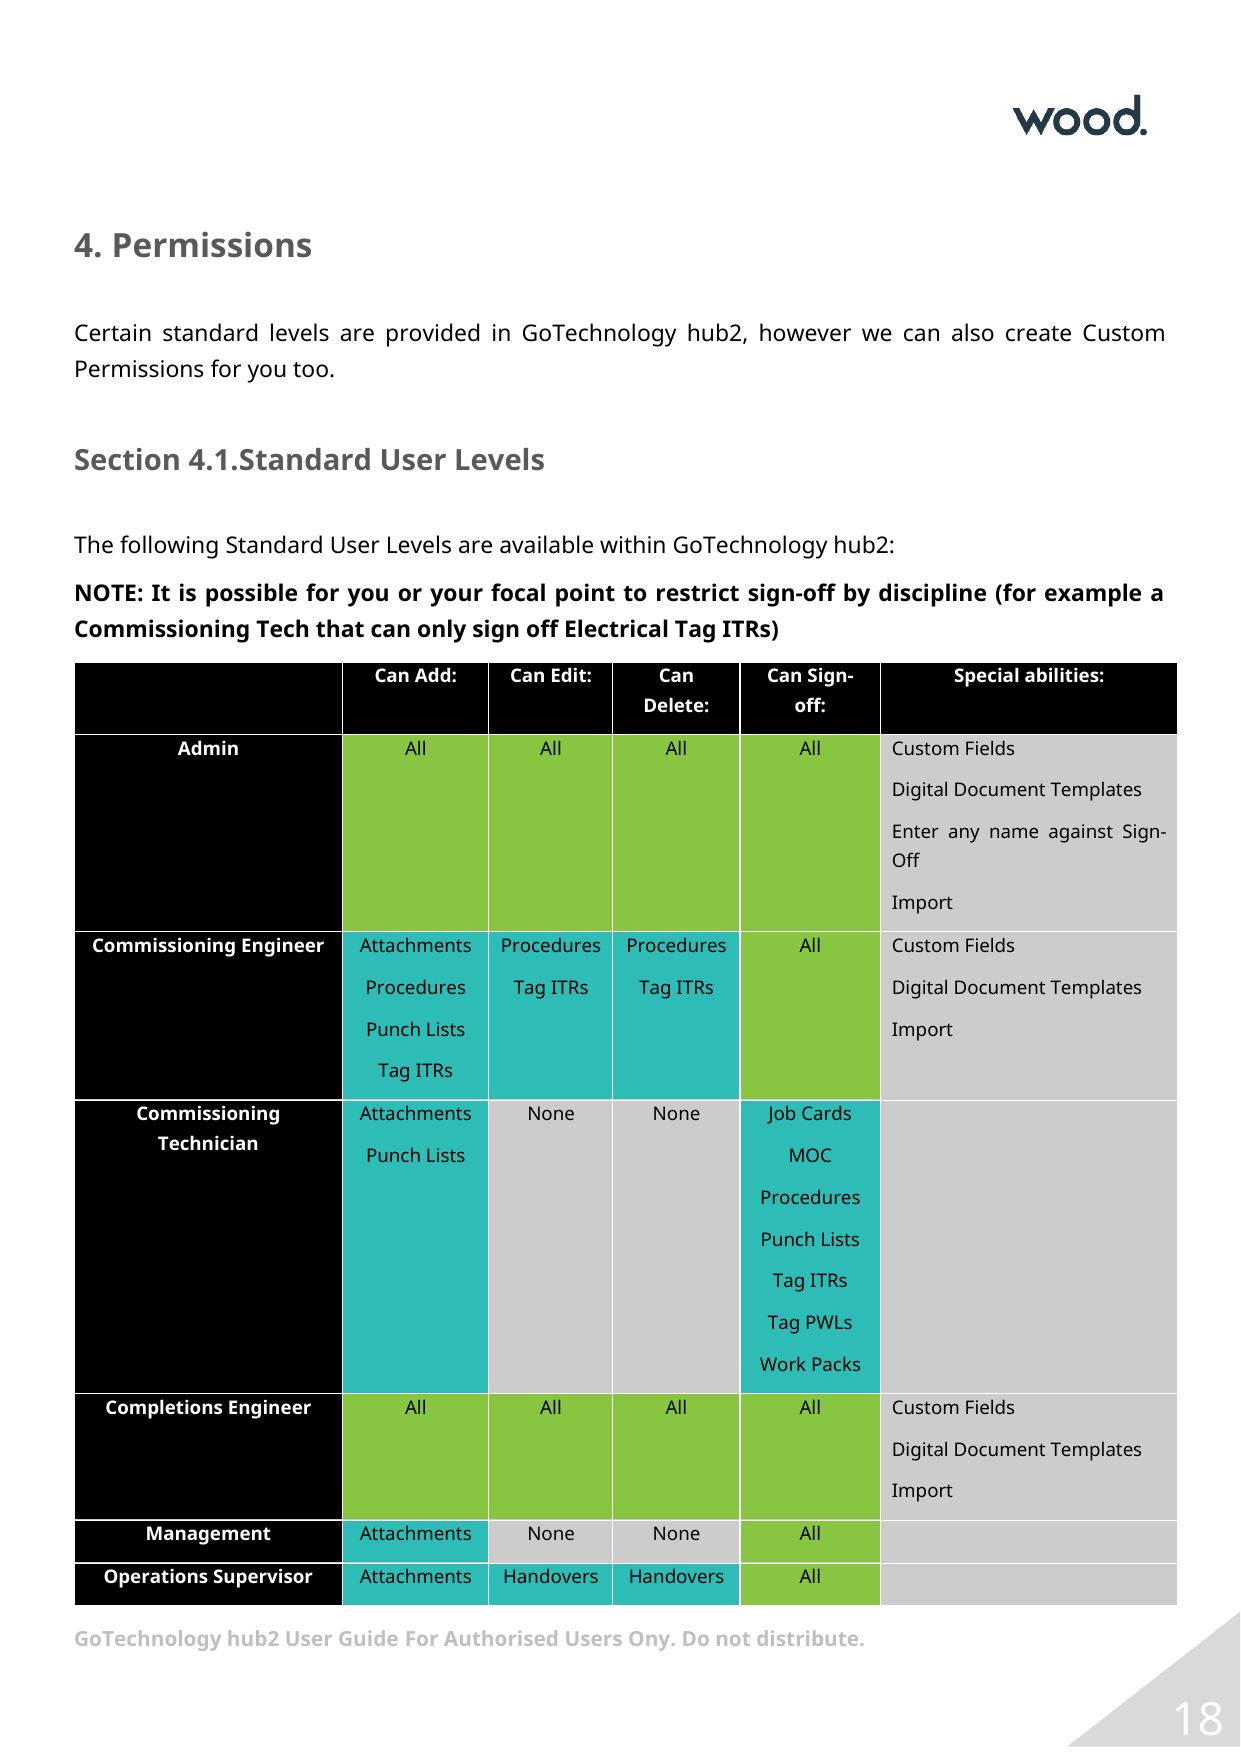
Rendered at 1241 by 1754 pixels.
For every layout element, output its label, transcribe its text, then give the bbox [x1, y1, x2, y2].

table_cell Custom Fields Digital Document Templates Import [881, 1394, 1177, 1519]
picture [991, 73, 1167, 156]
table_cell Procedures Tag ITRs [489, 932, 612, 1099]
table_cell Attachments Handovers Tags [343, 1564, 488, 1605]
table_cell Attachments [343, 1521, 488, 1562]
table_cell [881, 1564, 1177, 1605]
table_cell Handovers Tags [489, 1564, 612, 1605]
subtitle Standard User Levels [74, 439, 1167, 479]
table_header Can Add: [343, 663, 488, 734]
table_cell All [613, 735, 739, 931]
table_cell None [489, 1101, 612, 1393]
table_cell Management [75, 1521, 342, 1562]
table_header Can Edit: [489, 663, 612, 734]
table_header Can Delete: [613, 663, 739, 734]
table_cell Attachments Punch Lists [343, 1101, 488, 1393]
table_cell Commissioning Technician [75, 1101, 342, 1393]
table_cell Commissioning Engineer [75, 932, 342, 1099]
table_cell Operations Supervisor [75, 1564, 342, 1605]
table_cell All [343, 735, 488, 931]
table_cell Handovers Tags [613, 1564, 739, 1605]
table_cell Custom Fields Digital Document Templates Enter any name against Sign-Off Import [881, 735, 1177, 931]
table_cell Attachments Procedures Punch Lists Tag ITRs [343, 932, 488, 1099]
table_cell All [613, 1394, 739, 1519]
table_cell All [741, 735, 880, 931]
table_cell [881, 1521, 1177, 1562]
table_cell Completions Engineer [75, 1394, 342, 1519]
table_cell Custom Fields Digital Document Templates Import [881, 932, 1177, 1099]
subtitle Permissions [74, 222, 1167, 267]
table_cell Admin [75, 735, 342, 931]
table_cell All [489, 735, 612, 931]
text NOTE: It is possible for you or your focal point to restrict sign-off by discipline (for example a Commissioning Tech that can only sign off Electrical Tag ITRs) [74, 577, 1167, 644]
table_cell All [343, 1394, 488, 1519]
table_cell All [489, 1394, 612, 1519]
table_header [75, 663, 342, 734]
table_cell All [741, 932, 880, 1099]
table_cell None [613, 1521, 739, 1562]
table_cell Job Cards MOC Procedures Punch Lists Tag ITRs Tag PWLs Work Packs [741, 1101, 880, 1393]
table_cell All [741, 1521, 880, 1562]
table_cell None [613, 1101, 739, 1393]
text Certain standard levels are provided in GoTechnology hub2, however we can also create Custom Permissions for you too. [74, 317, 1167, 384]
table_header Can Sign-off: [741, 663, 880, 734]
table_cell All [741, 1564, 880, 1605]
table_cell [881, 1101, 1177, 1393]
text The following Standard User Levels are available within GoTechnology hub2: [74, 529, 1167, 560]
table_header Special abilities: [881, 663, 1177, 734]
table_cell All [741, 1394, 880, 1519]
table_cell Procedures Tag ITRs [613, 932, 739, 1099]
table_cell None [489, 1521, 612, 1562]
